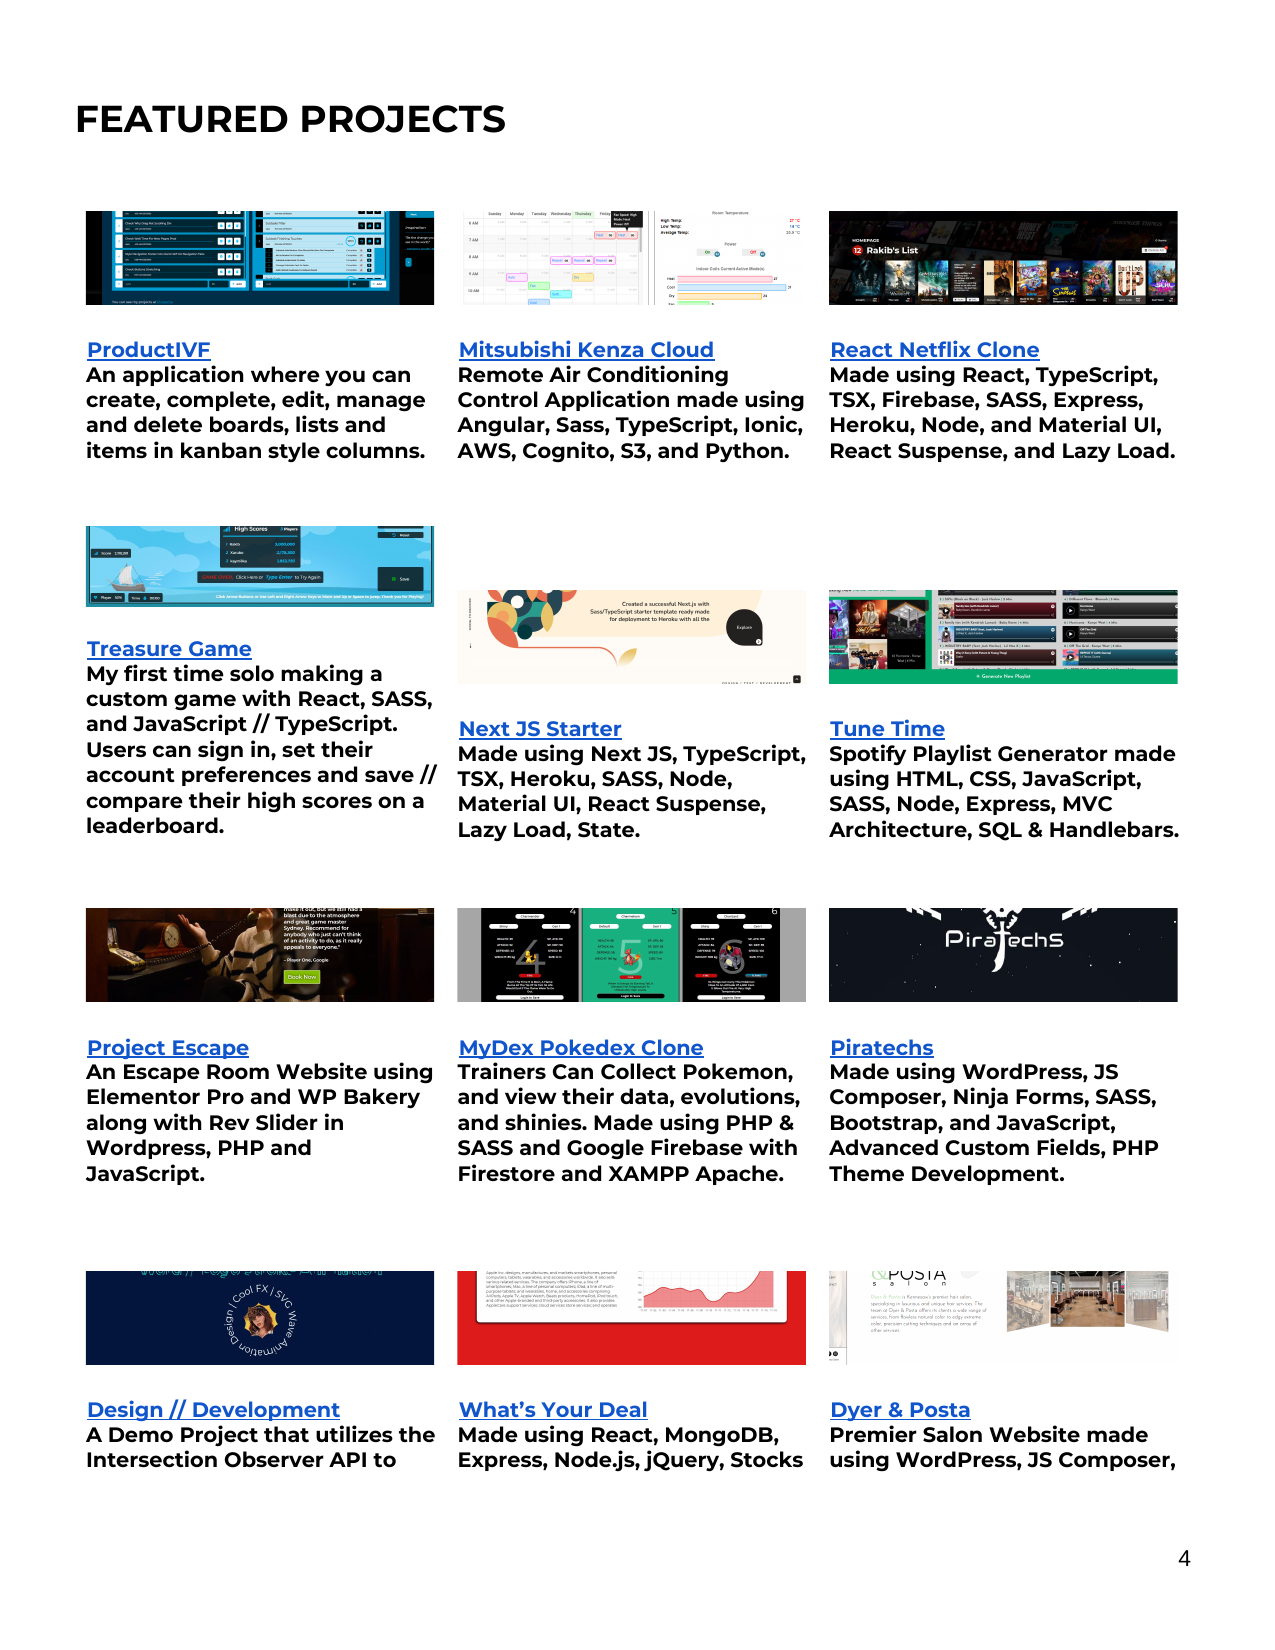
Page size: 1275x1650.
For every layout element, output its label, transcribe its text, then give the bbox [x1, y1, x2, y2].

picture [218, 238, 232, 244]
picture [257, 220, 384, 232]
picture [116, 250, 122, 263]
picture [257, 211, 385, 217]
table_header Treasure Game My first time solo making a custom game with React, SASS, and JavaScript // TypeScript. Users can sign in, set their account preferences and save // compare their high scores on a leaderboard. [75, 516, 447, 853]
picture [457, 1271, 806, 1365]
picture [85, 1271, 435, 1365]
picture [231, 281, 245, 287]
picture [218, 269, 232, 275]
table_header MyDex Pokedex Clone Trainers Can Collect Pokemon, and view their data, evolutions, and shinies. Made using PHP & SASS and Google Firebase with Firestore and XAMPP Apache. [447, 898, 819, 1197]
picture [257, 235, 384, 272]
picture [85, 908, 435, 1002]
picture [829, 908, 1178, 1002]
picture [116, 220, 122, 232]
picture [218, 254, 232, 260]
picture [218, 223, 232, 229]
title FEATURED PROJECTS [74, 114, 1182, 137]
picture [85, 526, 435, 607]
picture [85, 211, 435, 305]
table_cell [447, 1197, 819, 1483]
table_header Project Escape An Escape Room Website using Elementor Pro and WP Bakery along with Rev Slider in Wordpress, PHP and JavaScript. [75, 898, 447, 1197]
table_header React Netflix Clone Made using React, TypeScript, TSX, Firebase, SASS, Express, Heroku, Node, and Material UI, React Suspense, and Lazy Load. [819, 137, 1191, 474]
picture [457, 908, 806, 1002]
table_header Tune Time Spotify Playlist Generator made using HTML, CSS, JavaScript, SASS, Node, Express, MVC Architecture, SQL & Handlebars. [819, 516, 1191, 853]
picture [457, 211, 806, 305]
picture [829, 590, 1178, 684]
picture [256, 281, 263, 287]
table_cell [819, 1197, 1191, 1483]
picture [116, 266, 122, 278]
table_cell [75, 1197, 447, 1483]
table_header Piratechs Made using WordPress, JS Composer, Ninja Forms, SASS, Bootstrap, and JavaScript, Advanced Custom Fields, PHP Theme Development. [819, 898, 1191, 1197]
picture [371, 281, 386, 287]
table_header Next JS Starter Made using Next JS, TypeScript, TSX, Heroku, SASS, Node, Material UI, React Suspense, Lazy Load, State. [447, 516, 819, 853]
table_header Mitsubishi Kenza Cloud Remote Air Conditioning Control Application made using Angular, Sass, TypeScript, Ionic, AWS, Cognito, S3, and Python. [447, 137, 819, 474]
picture [457, 590, 806, 684]
picture [116, 235, 122, 247]
picture [829, 1271, 1178, 1365]
picture [829, 211, 1178, 305]
table_header ProductIVF An application where you can create, complete, edit, manage and delete boards, lists and items in kanban style columns. [75, 137, 447, 474]
